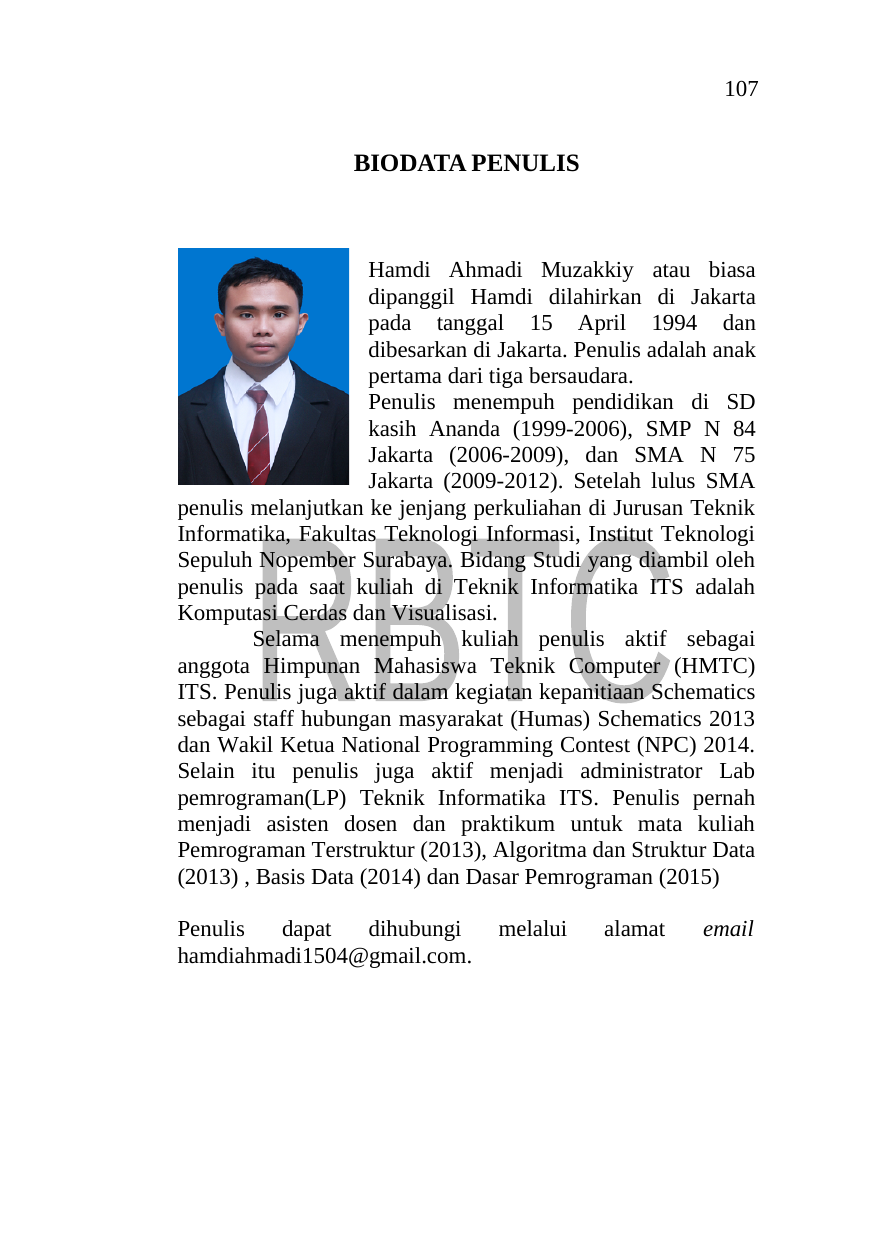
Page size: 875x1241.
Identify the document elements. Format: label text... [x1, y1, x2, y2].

list Penulis menempuh pendidikan di SD kasih Ananda (1999-2006), SMP N 84 Jakarta (2006-2009), dan SMA N 75 Jakarta (2009-2012). Setelah lulus SMA penulis melanjutkan ke jenjang perkuliahan di Jurusan Teknik Informatika, Fakultas Teknologi Informasi, Institut Teknologi Sepuluh Nopember Surabaya. Bidang Studi yang diambil oleh penulis pada saat kuliah di Teknik Informatika ITS adalah Komputasi Cerdas dan Visualisasi. [177, 388, 756, 626]
list Hamdi Ahmadi Muzakkiy atau biasa dipanggil Hamdi dilahirkan di Jakarta pada tanggal 15 April 1994 dan dibesarkan di Jakarta. Penulis adalah anak pertama dari tiga bersaudara. [349, 257, 756, 388]
list Selama menempuh kuliah penulis aktif sebagai anggota Himpunan Mahasiswa Teknik Computer (HMTC) ITS. Penulis juga aktif dalam kegiatan kepanitiaan Schematics sebagai staff hubungan masyarakat (Humas) Schematics 2013 dan Wakil Ketua National Programming Contest (NPC) 2014. Selain itu penulis juga aktif menjadi administrator Lab pemrograman(LP) Teknik Informatika ITS. Penulis pernah menjadi asisten dosen dan praktikum untuk mata kuliah Pemrograman Terstruktur (2013), Algoritma dan Struktur Data (2013) , Basis Data (2014) dan Dasar Pemrograman (2015) [177, 626, 756, 889]
picture [177, 248, 349, 483]
list Penulis dapat dihubungi melalui alamat email hamdiahmadi1504@gmail.com. [177, 915, 756, 968]
subtitle BIODATA PENULIS [177, 148, 756, 176]
